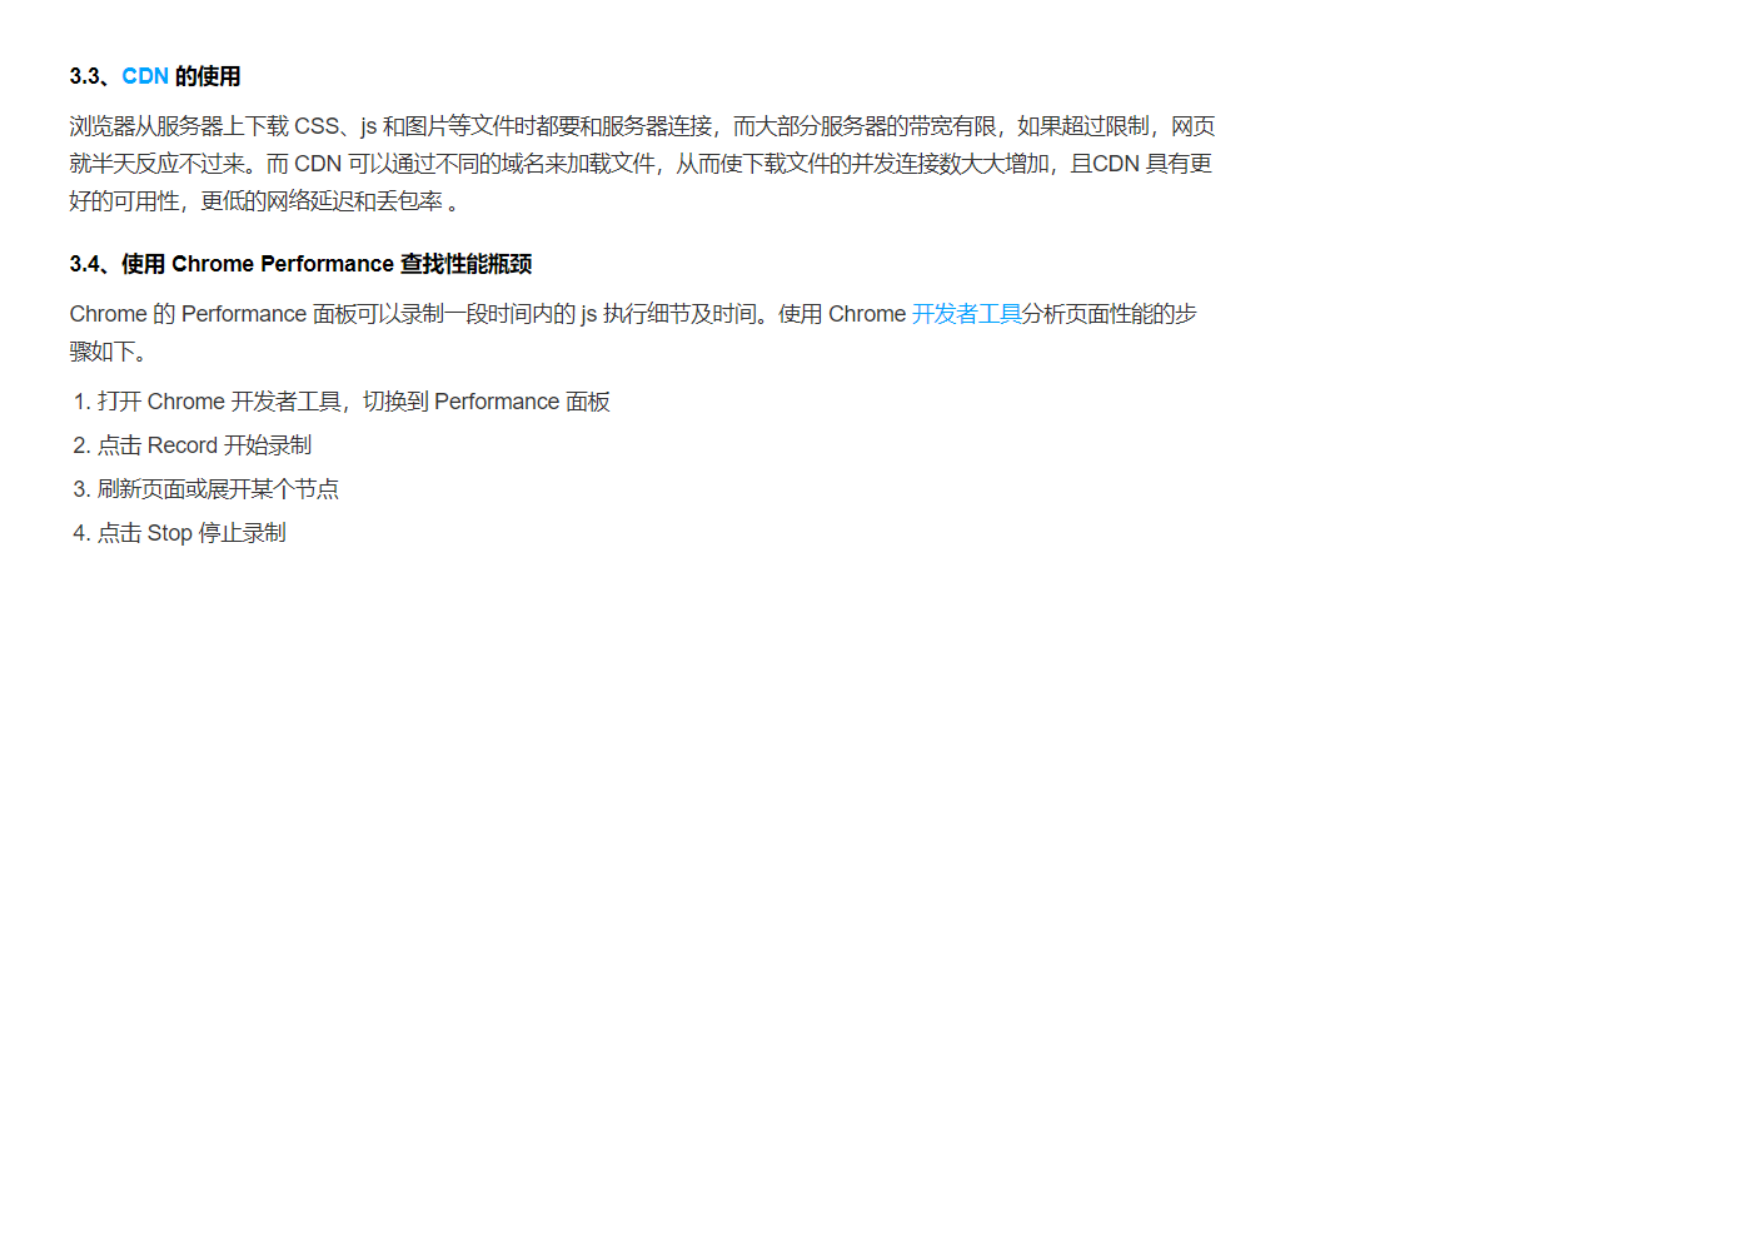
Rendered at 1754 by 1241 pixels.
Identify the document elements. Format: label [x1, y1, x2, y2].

picture [44, 35, 1239, 552]
